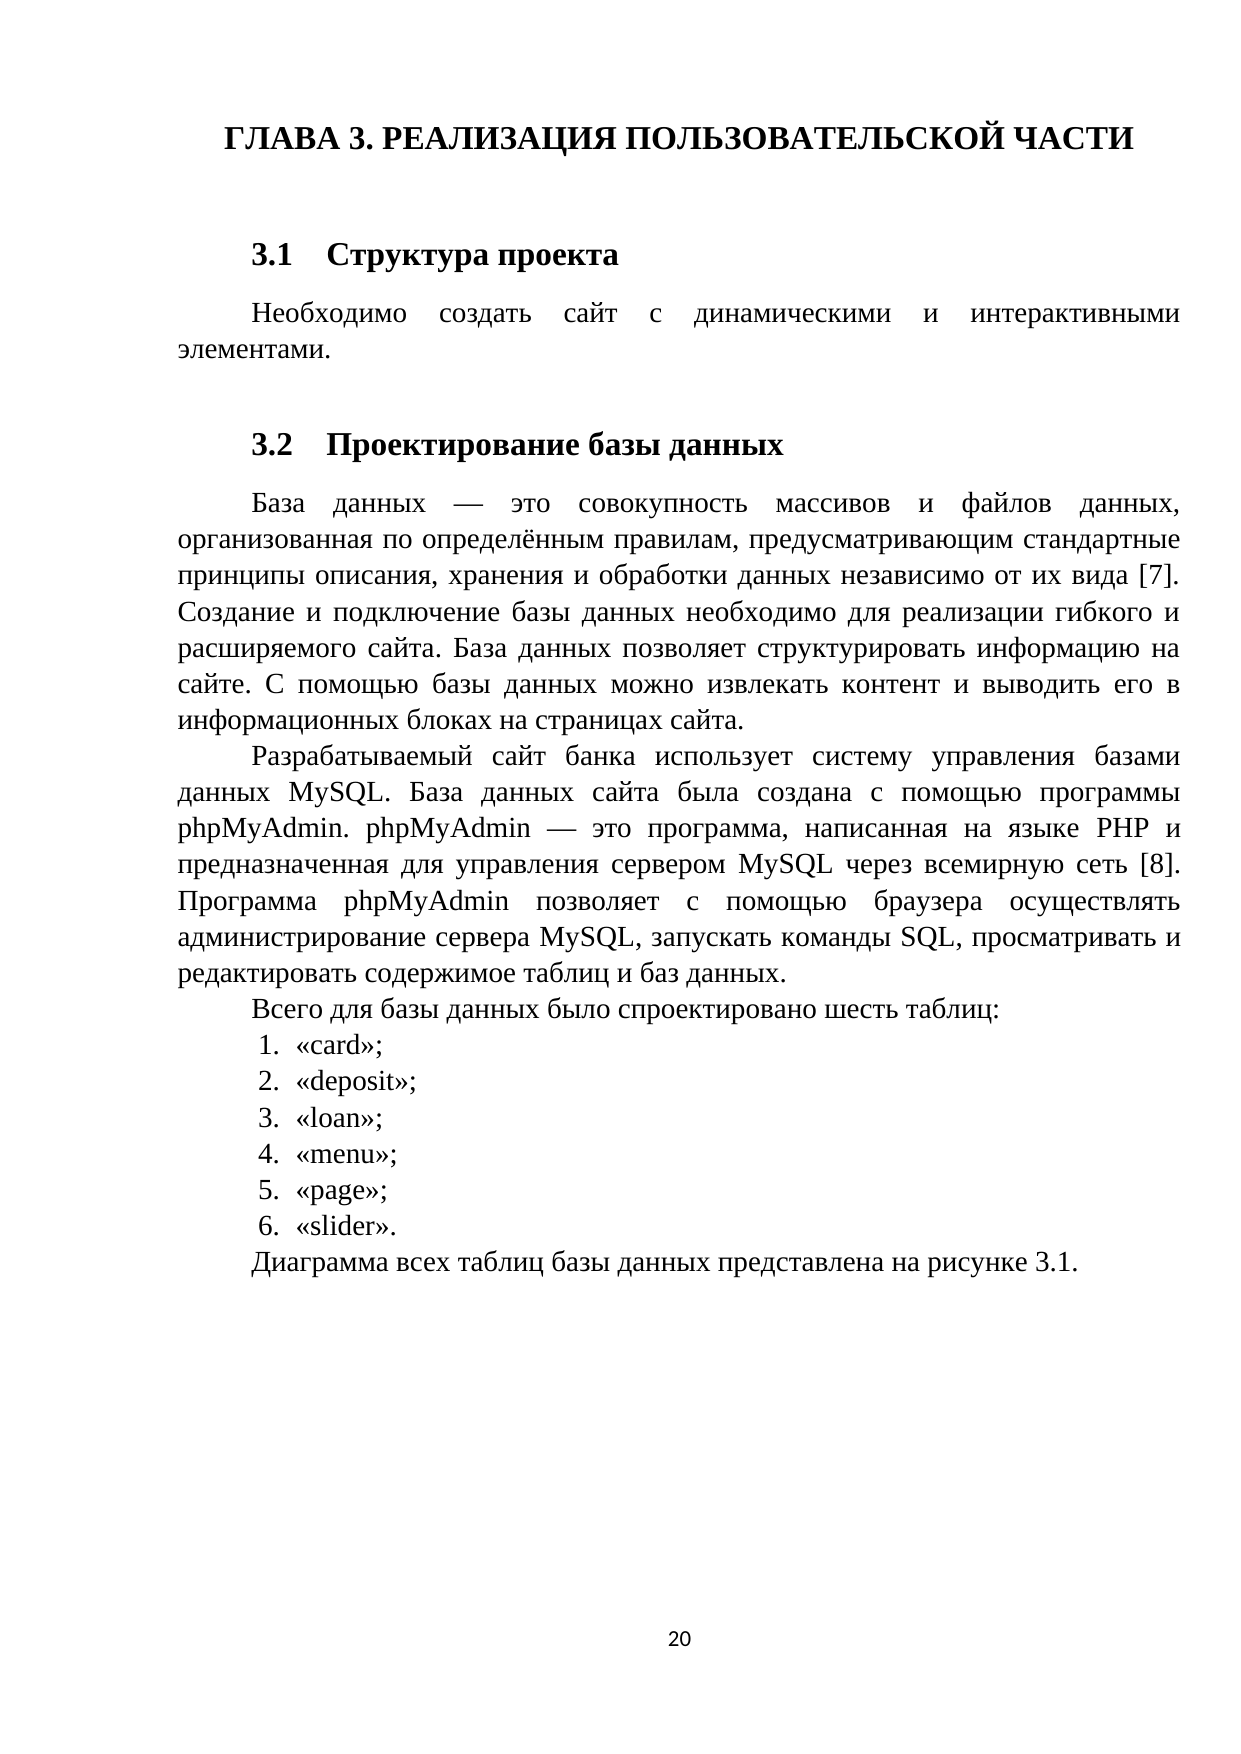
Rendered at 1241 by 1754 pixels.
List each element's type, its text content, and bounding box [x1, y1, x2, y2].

list «page»; [258, 1172, 1181, 1206]
text База данных — это совокупность массивов и файлов данных, организованная по определённым правилам, предусматривающим стандартные принципы описания, хранения и обработки данных независимо от их вида [7]. Создание и подключение базы данных необходимо для реализации гибкого и расширяемого сайта. База данных позволяет структурировать информацию на сайте. С помощью базы данных можно извлекать контент и выводить его в информационных блоках на страницах сайта. [177, 485, 1181, 736]
list «slider». [258, 1208, 1181, 1242]
list Структура проекта [251, 234, 1181, 273]
list «deposit»; [258, 1063, 1181, 1097]
text Диаграмма всех таблиц базы данных представлена на рисунке 3.1. [177, 1244, 1181, 1278]
text ГЛАВА 3. РЕАЛИЗАЦИЯ ПОЛЬЗОВАТЕЛЬСКОЙ ЧАСТИ [177, 118, 1181, 156]
text Всего для базы данных было спроектировано шесть таблиц: [177, 991, 1181, 1025]
list «menu»; [258, 1136, 1181, 1169]
list «card»; [258, 1027, 1181, 1061]
text Необходимо создать сайт с динамическими и интерактивными элементами. [177, 295, 1181, 365]
list «loan»; [258, 1100, 1181, 1133]
text Разрабатываемый сайт банка использует систему управления базами данных MySQL. База данных сайта была создана с помощью программы phpMyAdmin. phpMyAdmin — это программа, написанная на языке PHP и предназначенная для управления сервером MySQL через всемирную сеть [8]. Программа phpMyAdmin позволяет с помощью браузера осуществлять администрирование сервера MySQL, запускать команды SQL, просматривать и редактировать содержимое таблиц и баз данных. [177, 738, 1181, 989]
list Проектирование базы данных [251, 424, 1181, 463]
